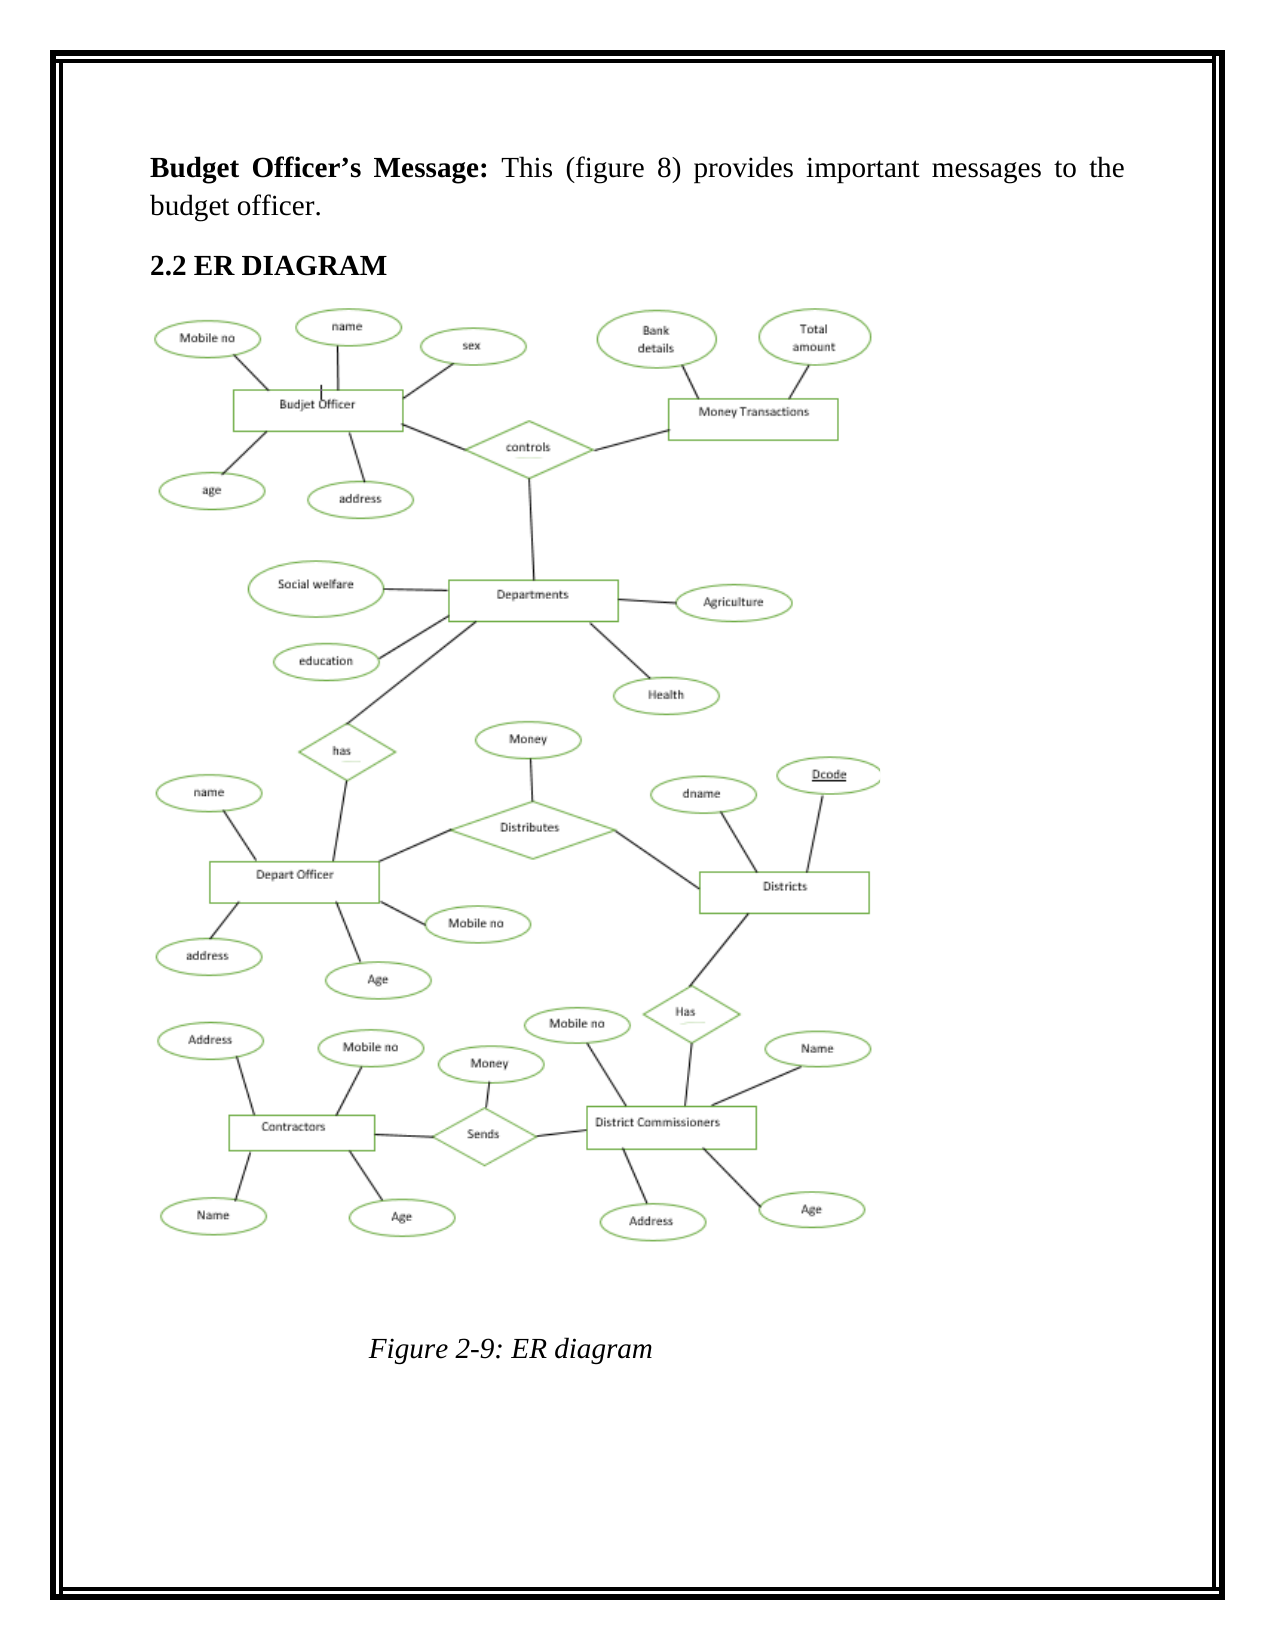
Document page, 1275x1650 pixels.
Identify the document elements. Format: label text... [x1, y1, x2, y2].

text Budget Officer’s Message: This (figure 8) provides important messages to the budget officer. [150, 150, 1125, 222]
text 2.2 ER DIAGRAM [150, 248, 1125, 281]
text Figure 2-9: ER diagram [150, 1331, 1125, 1365]
